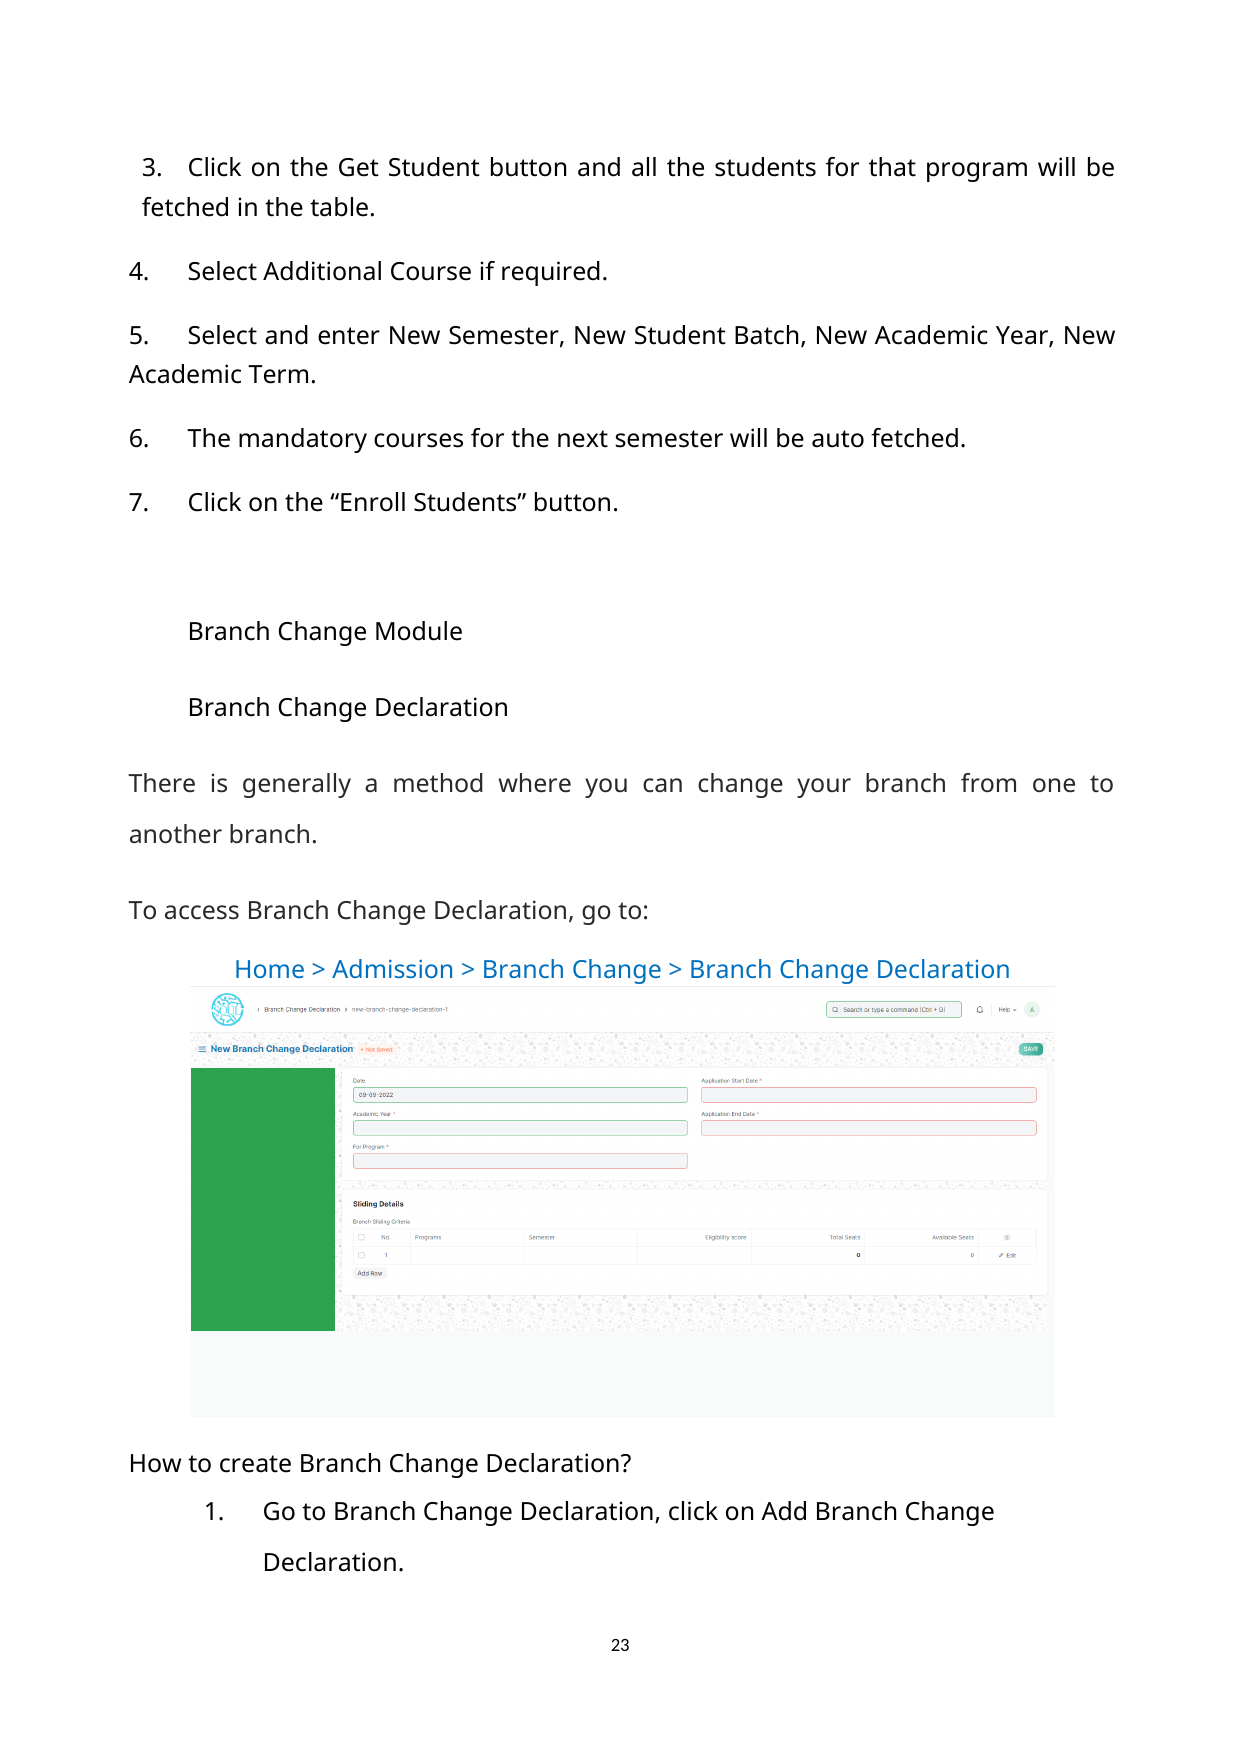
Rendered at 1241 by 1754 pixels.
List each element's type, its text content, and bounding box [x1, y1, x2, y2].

text There is generally a method where you can change your branch from one to another branch. [128, 765, 1117, 851]
text Branch Change Declaration [187, 689, 1057, 723]
text To access Branch Change Declaration, go to: [128, 892, 1117, 927]
text Branch Change Module [187, 613, 1057, 647]
list The mandatory courses for the next semester will be auto fetched. [128, 421, 1117, 455]
picture [190, 985, 1055, 1417]
list Click on the Get Student button and all the students for that program will be fetched in the table. [142, 150, 1117, 223]
text How to create Branch Change Declaration? [128, 1446, 1053, 1480]
list Select and enter New Semester, New Student Batch, New Academic Year, New Academic Term. [128, 317, 1117, 391]
list Select Additional Course if required. [128, 253, 1117, 287]
list Click on the “Enroll Students” button. [128, 485, 1117, 519]
list Go to Branch Change Declaration, click on Add Branch Change Declaration. [203, 1493, 1053, 1579]
